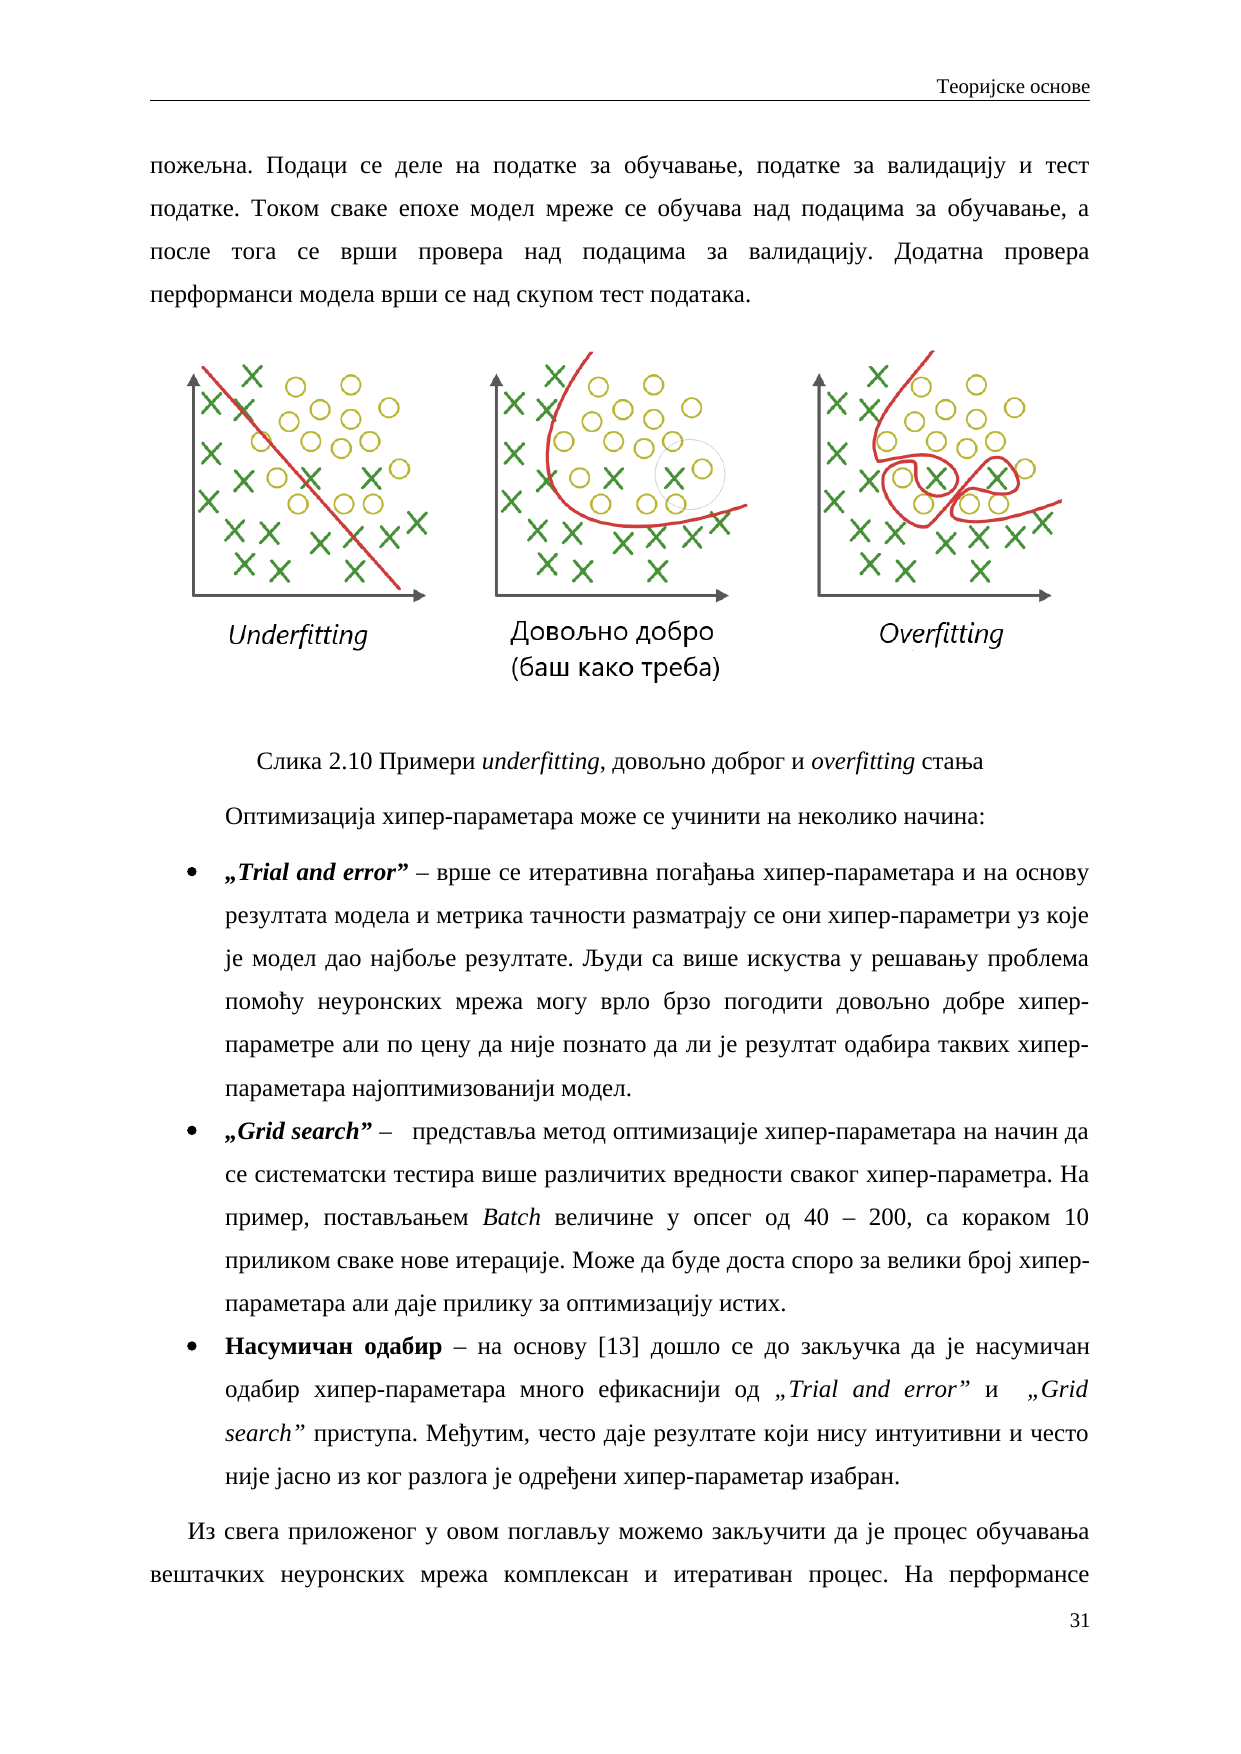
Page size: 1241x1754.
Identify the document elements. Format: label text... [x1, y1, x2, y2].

picture [151, 335, 1090, 719]
list „Grid search” – представља метод оптимизације хипер-параметара на начин да се систематски тестира више различитих вредности сваког хипер-параметра. На пример, постављањем Batch величине у опсег од 40 – 200, са кораком 10 приликом сваке нове итерације. Може да буде доста споро за велики број хипер-параметара али даје прилику за оптимизацију истих. [187, 1116, 1090, 1317]
text Слика 2.10 Примери underfitting, довољно доброг и overfitting стања [150, 746, 1090, 774]
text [150, 1516, 1090, 1588]
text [150, 150, 1090, 308]
list „Trial and error” – врше се итеративна погађања хипер-параметара и на основу резултата модела и метрика тачности разматрају се они хипер-параметри уз које је модел дао најбоље резултате. Људи са више искуства у решавању проблема помоћу неуронских мрежа могу врло брзо погодити довољно добре хипер-параметре али по цену да није познато да ли је резултат одабира таквих хипер-параметара најоптимизованији модел. [187, 857, 1090, 1101]
text Оптимизација хипер-параметара може се учинити на неколико начина: [150, 801, 1090, 830]
list Насумичан одабир – на основу [13] дошло се до закључка да је насумичан одабир хипер-параметара много ефикаснији од „Trial and error” и „Grid search” приступа. Међутим, често даје резултате који нису интуитивни и често није јасно из ког разлога је одређени хипер-параметар изабран. [187, 1331, 1090, 1489]
